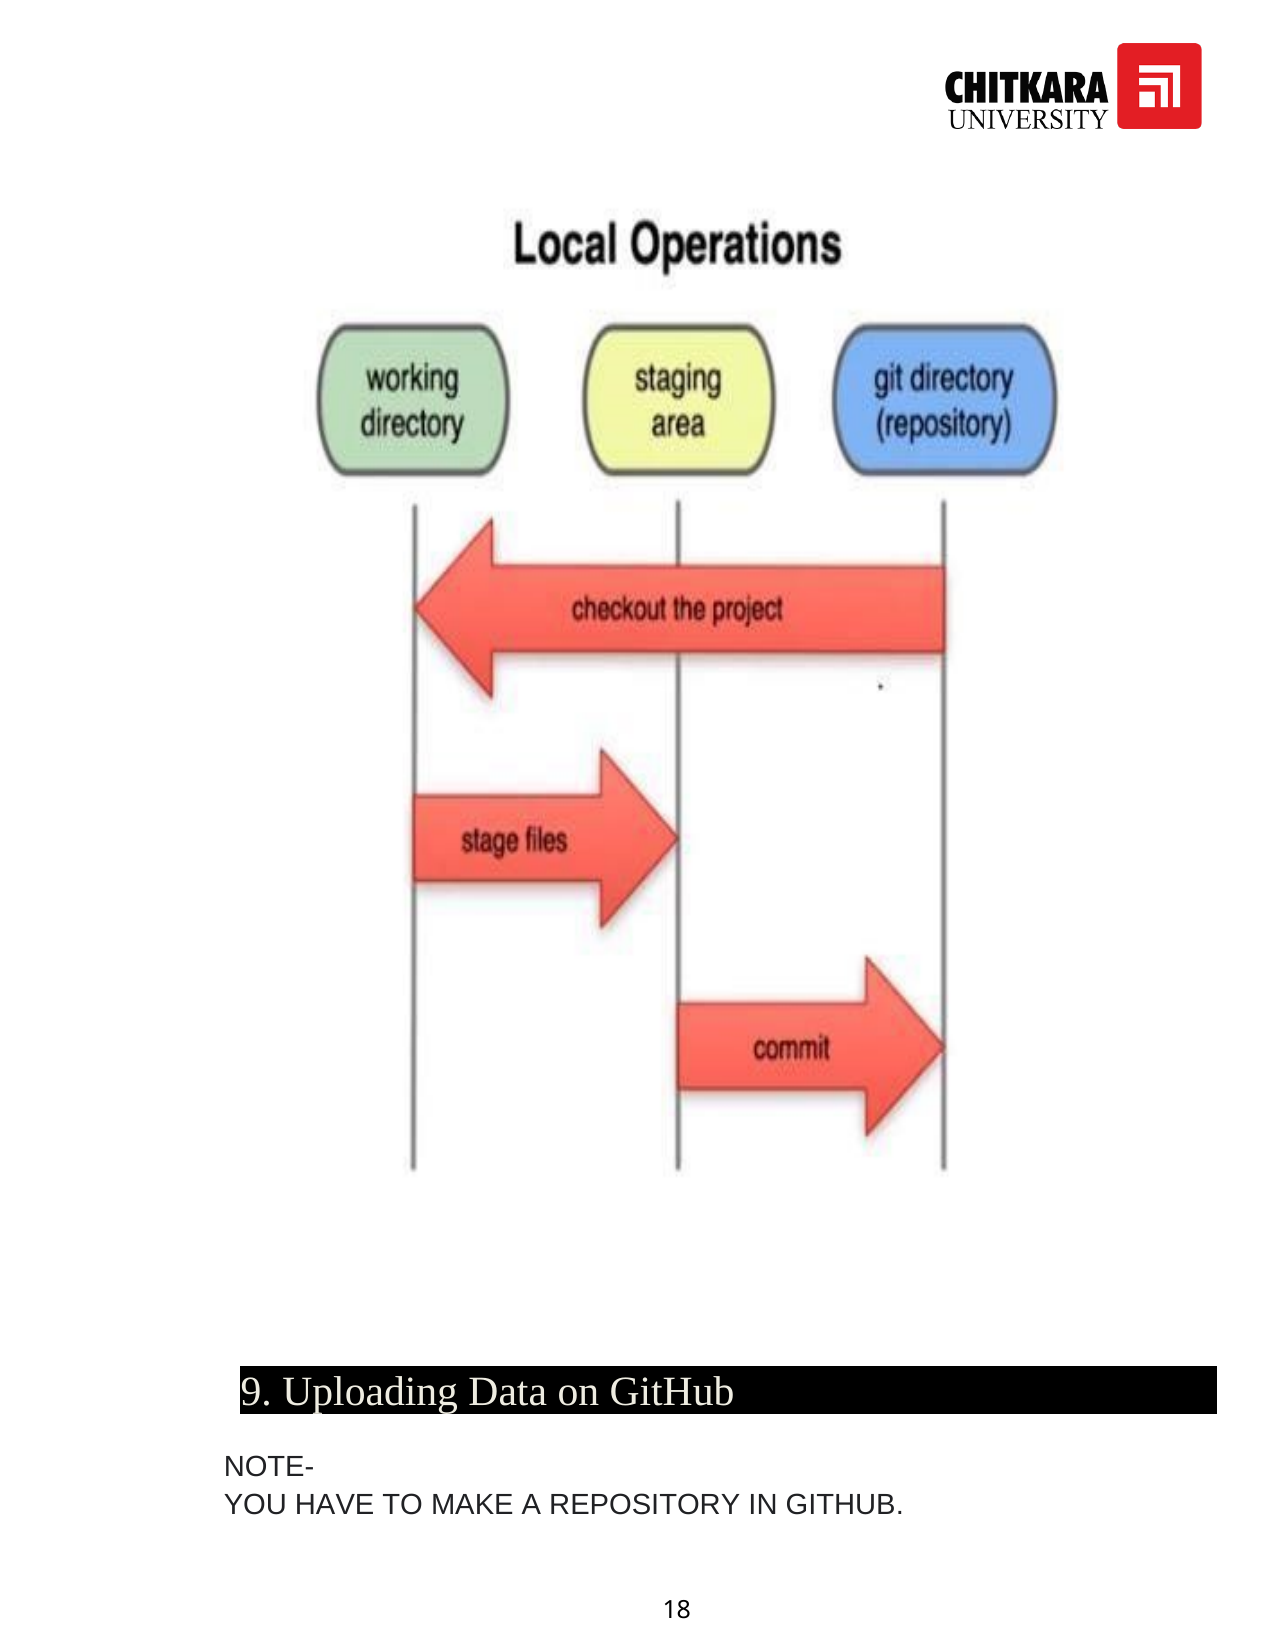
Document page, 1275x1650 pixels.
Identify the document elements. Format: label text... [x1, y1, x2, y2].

text YOU HAVE TO MAKE A REPOSITORY IN GITHUB. [223, 1487, 1157, 1521]
text NOTE- [223, 1449, 1157, 1482]
picture [231, 149, 1141, 1243]
picture [945, 43, 1202, 129]
text 9. Uploading Data on GitHub [240, 1366, 1217, 1414]
